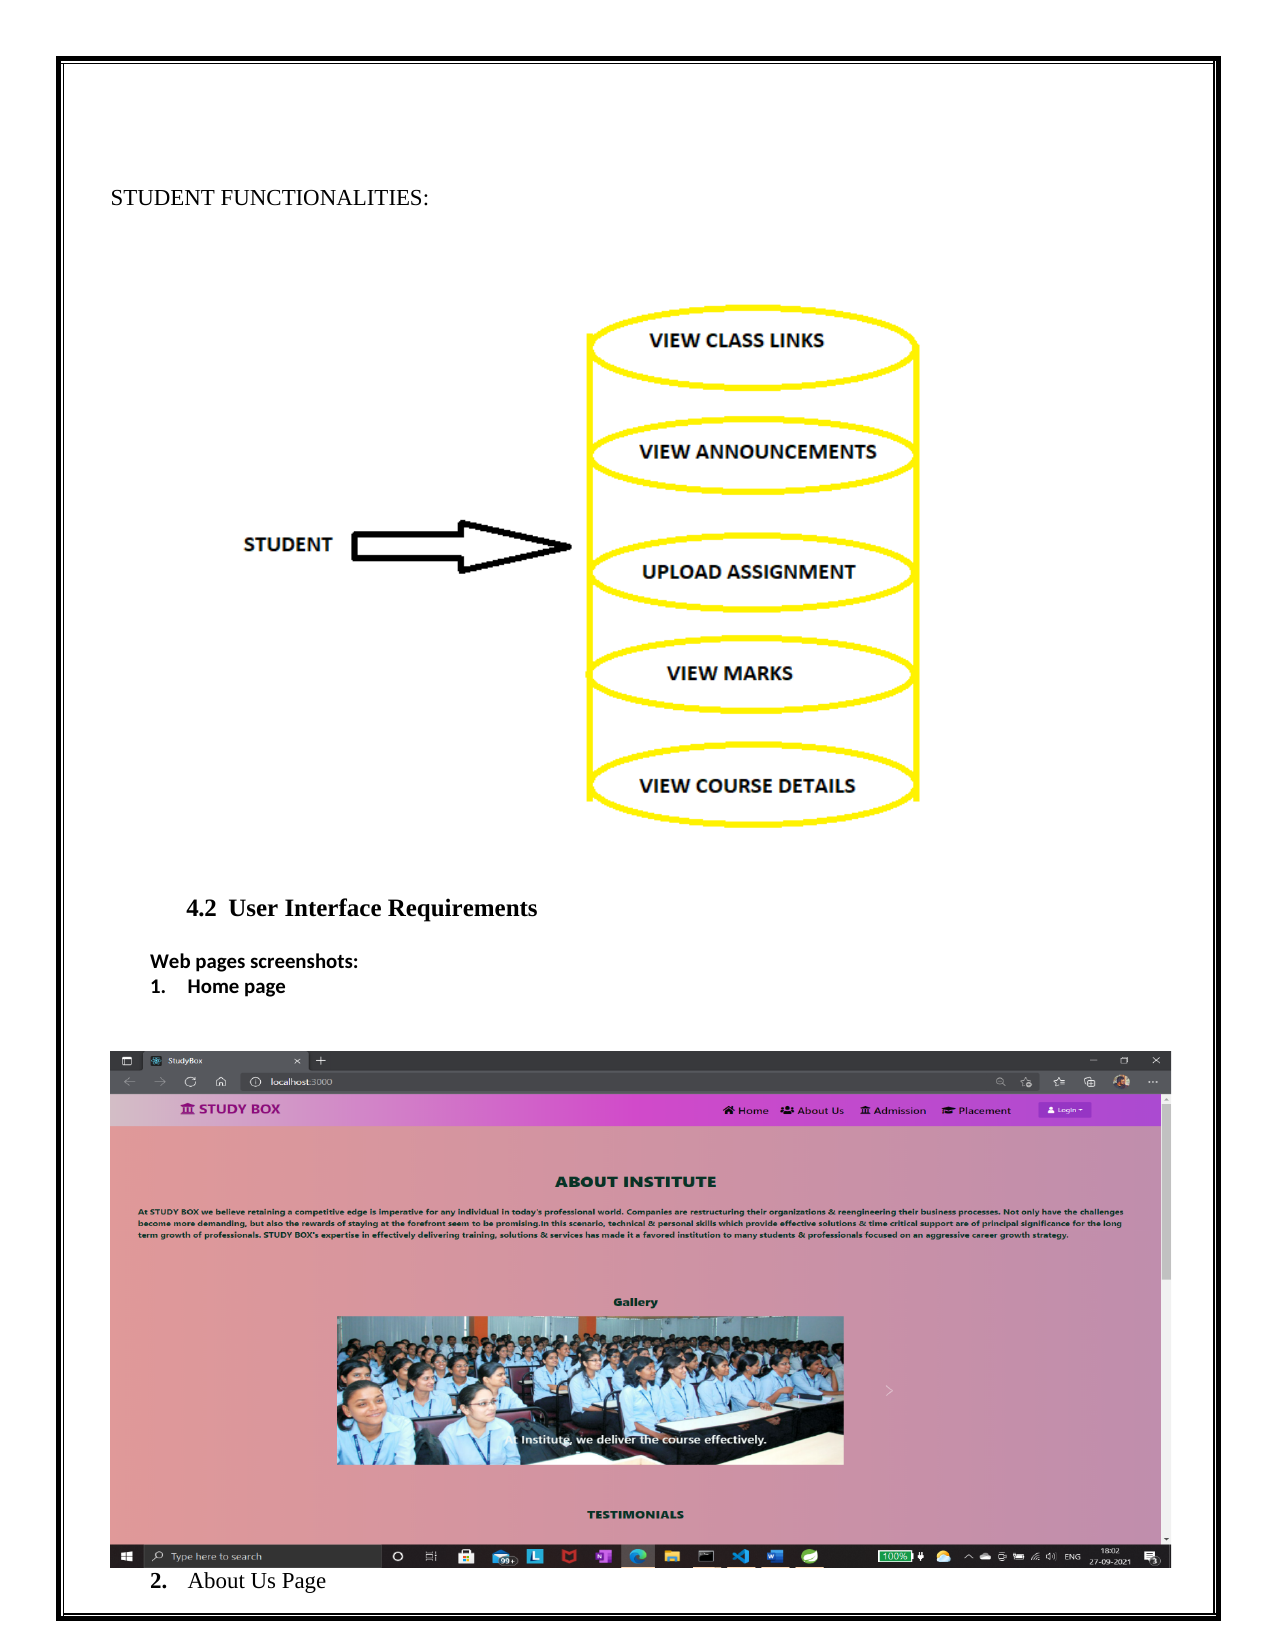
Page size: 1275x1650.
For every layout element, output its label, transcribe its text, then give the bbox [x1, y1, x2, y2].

subtitle Web pages screenshots: [150, 948, 1196, 973]
picture [110, 1051, 1172, 1568]
subtitle Home page [150, 974, 1196, 999]
subtitle User Interface Requirements [186, 893, 1196, 922]
text STUDENT FUNCTIONALITIES: [110, 184, 1196, 210]
picture [110, 236, 1041, 893]
